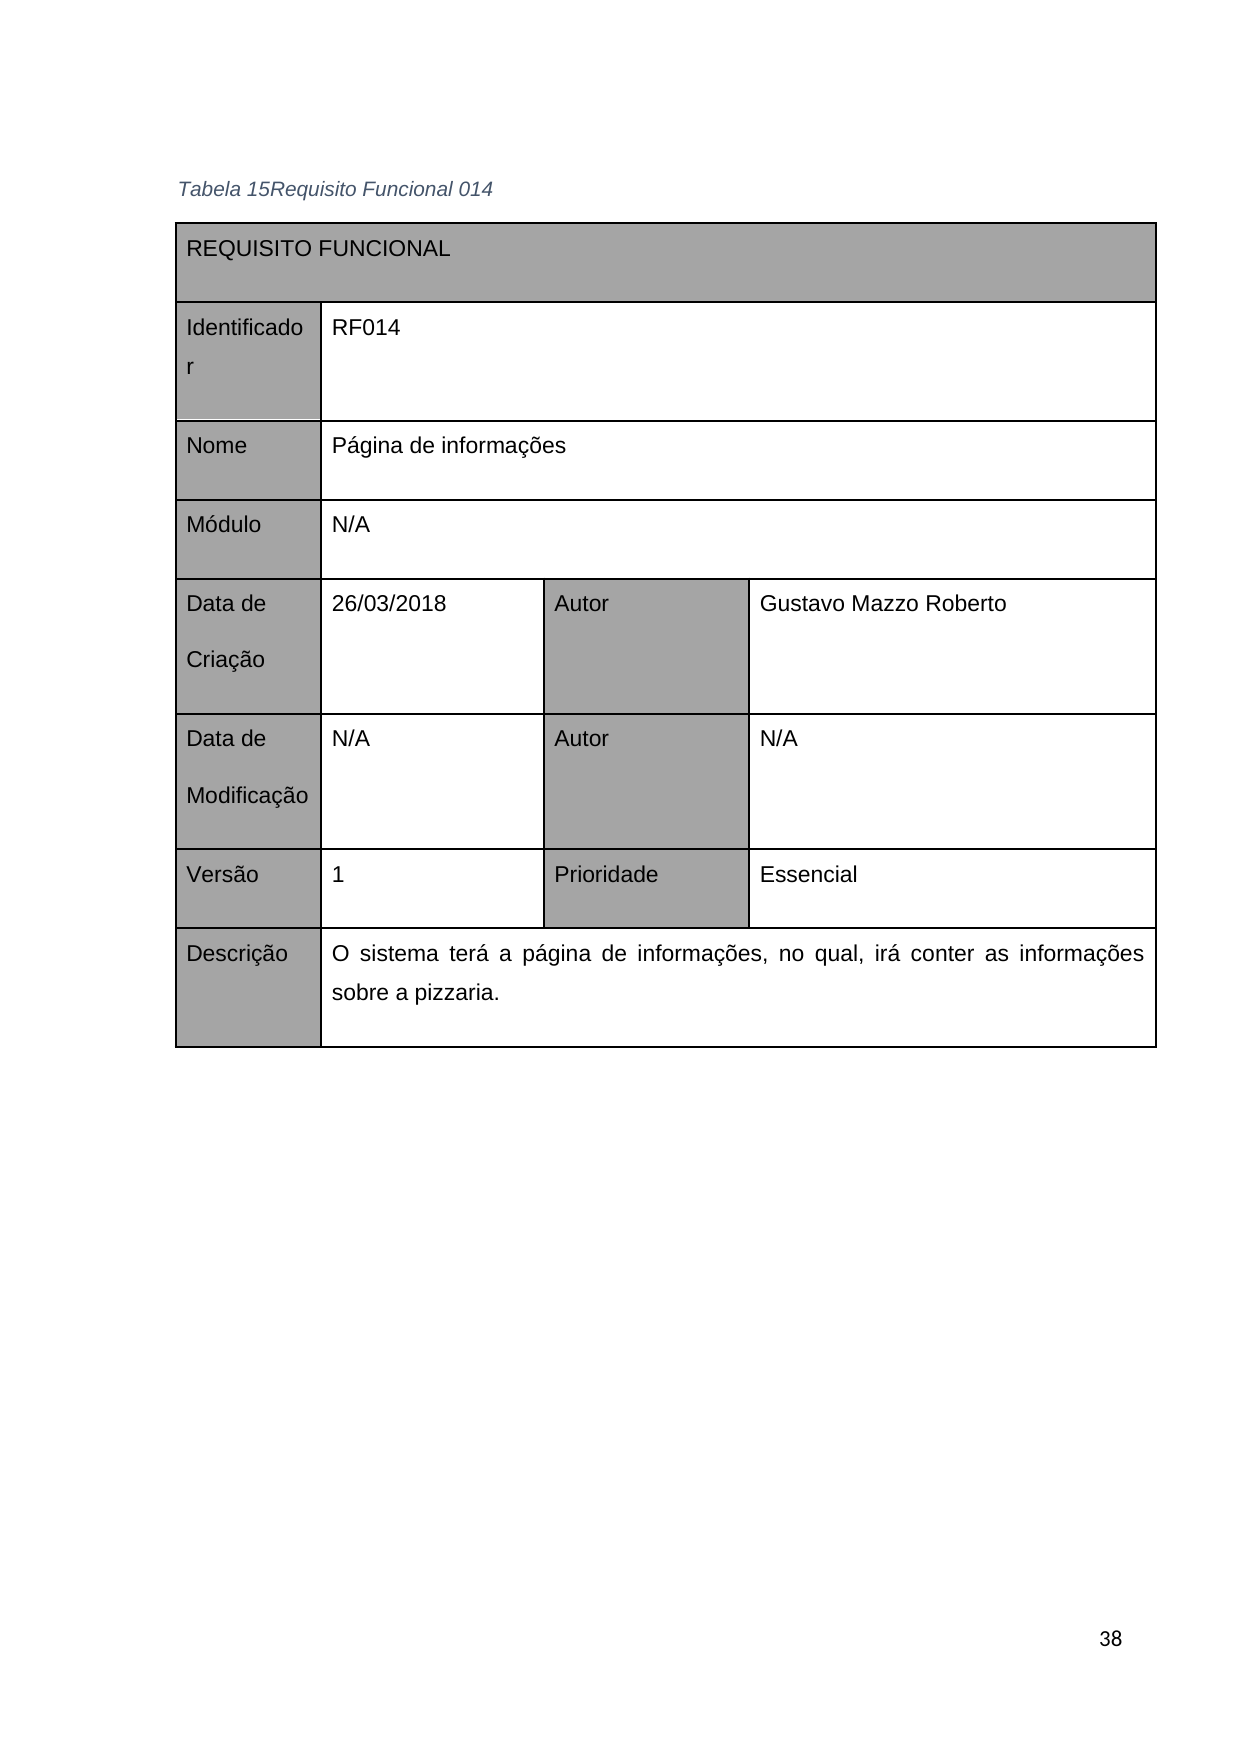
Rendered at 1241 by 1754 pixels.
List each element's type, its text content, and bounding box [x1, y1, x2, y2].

table_cell Gustavo Mazzo Roberto [750, 580, 1155, 713]
table_cell RF014 [322, 303, 1155, 419]
table_cell Página de informações [322, 422, 1155, 499]
table_cell Prioridade [545, 850, 748, 927]
table_cell Nome [177, 422, 320, 499]
table_cell Autor [545, 715, 748, 848]
table_cell N/A [322, 501, 1155, 578]
table_cell Data de Criação [177, 580, 320, 713]
table_cell 26/03/2018 [322, 580, 543, 713]
text Tabela 15Requisito Funcional 014 [177, 177, 1122, 201]
table_cell Versão [177, 850, 320, 927]
table_cell Descrição [177, 929, 320, 1046]
table_cell Módulo [177, 501, 320, 578]
table_cell 1 [322, 850, 543, 927]
table_header REQUISITO FUNCIONAL [177, 224, 1155, 301]
table_cell Data de Modificação [177, 715, 320, 848]
table_cell Autor [545, 580, 748, 713]
table_cell Essencial [750, 850, 1155, 927]
table_cell N/A [750, 715, 1155, 848]
table_cell Identificador [177, 303, 320, 419]
table_cell O sistema terá a página de informações, no qual, irá conter as informações sobre a pizzaria. [322, 929, 1155, 1046]
table_cell N/A [322, 715, 543, 848]
